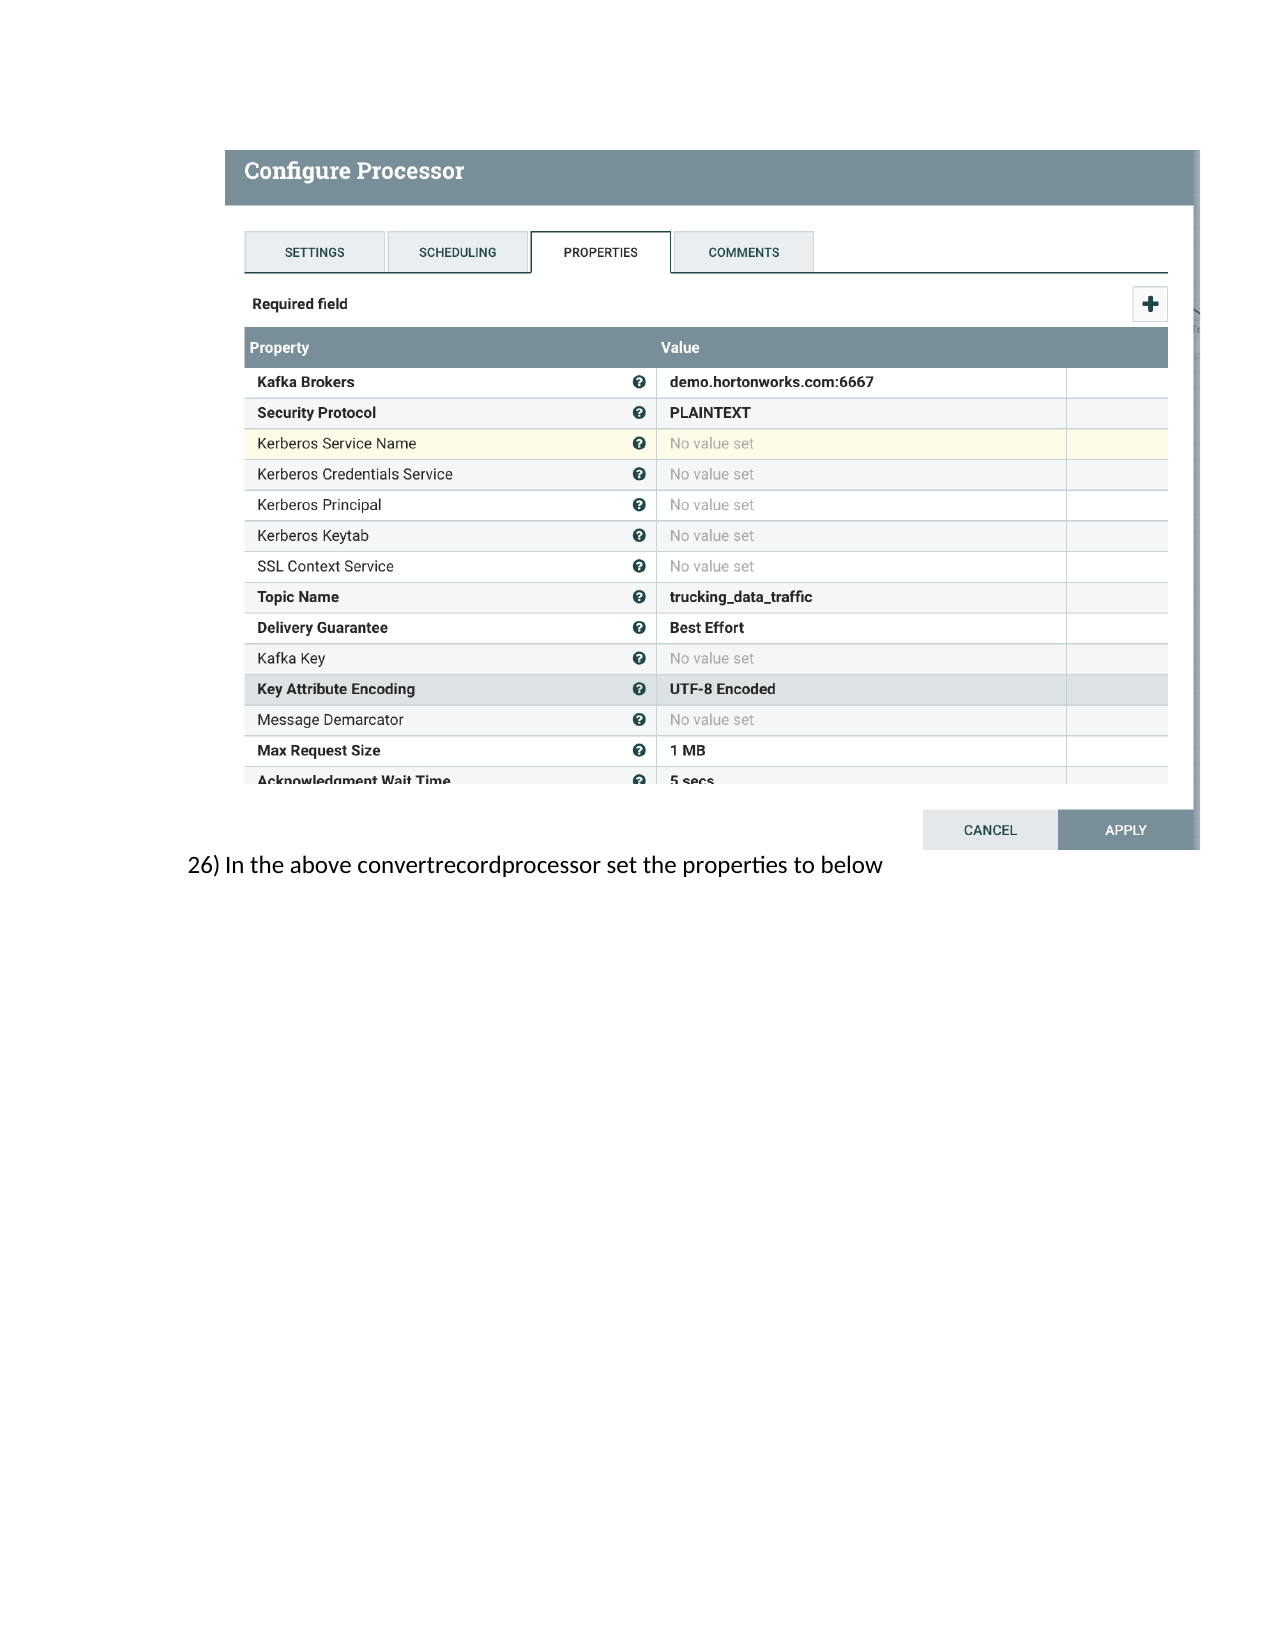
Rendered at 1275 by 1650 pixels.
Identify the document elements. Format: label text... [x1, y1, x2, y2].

picture [225, 150, 1200, 850]
list In the above convertrecordprocessor set the properties to below [187, 849, 1125, 880]
